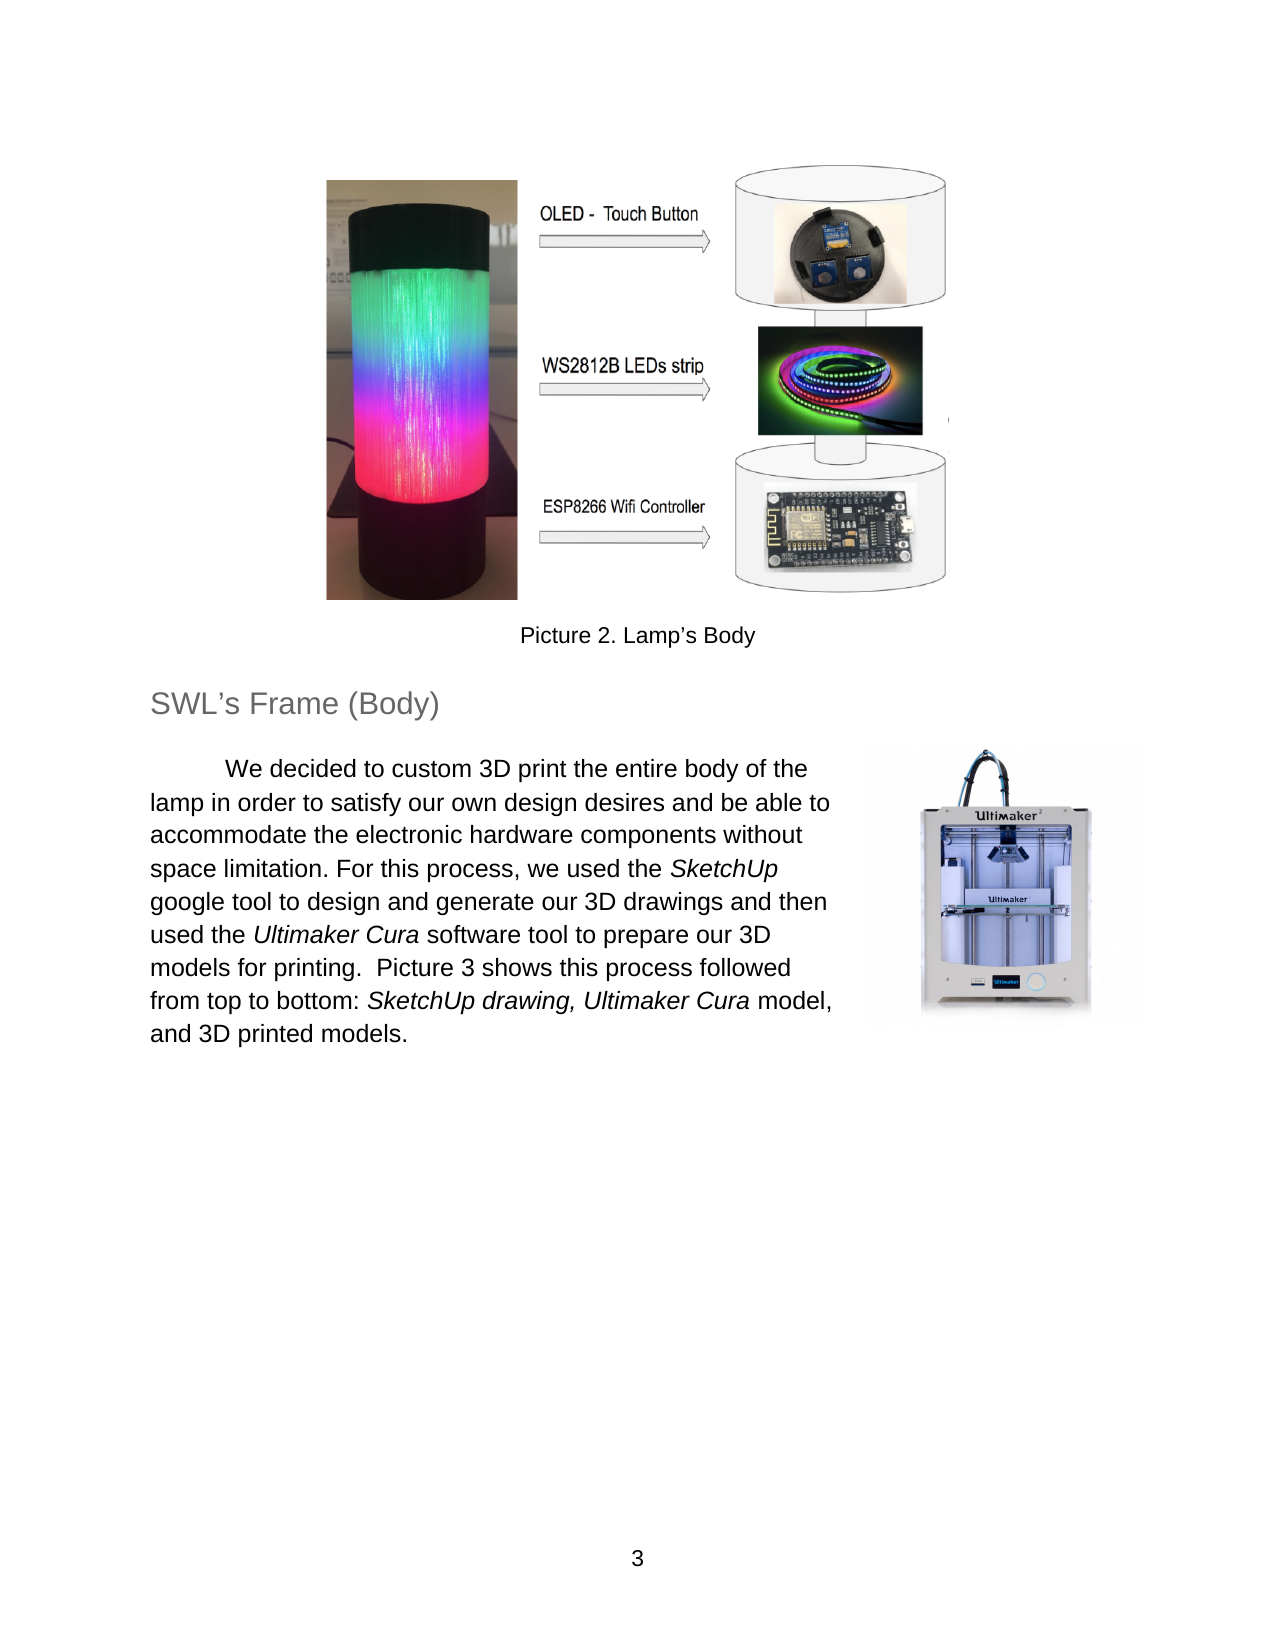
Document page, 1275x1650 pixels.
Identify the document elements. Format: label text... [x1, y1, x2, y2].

picture [313, 150, 962, 619]
text Picture 2. Lamp’s Body [150, 622, 1125, 648]
picture [862, 744, 1145, 1027]
subtitle SWL’s Frame (Body) [150, 685, 1125, 721]
